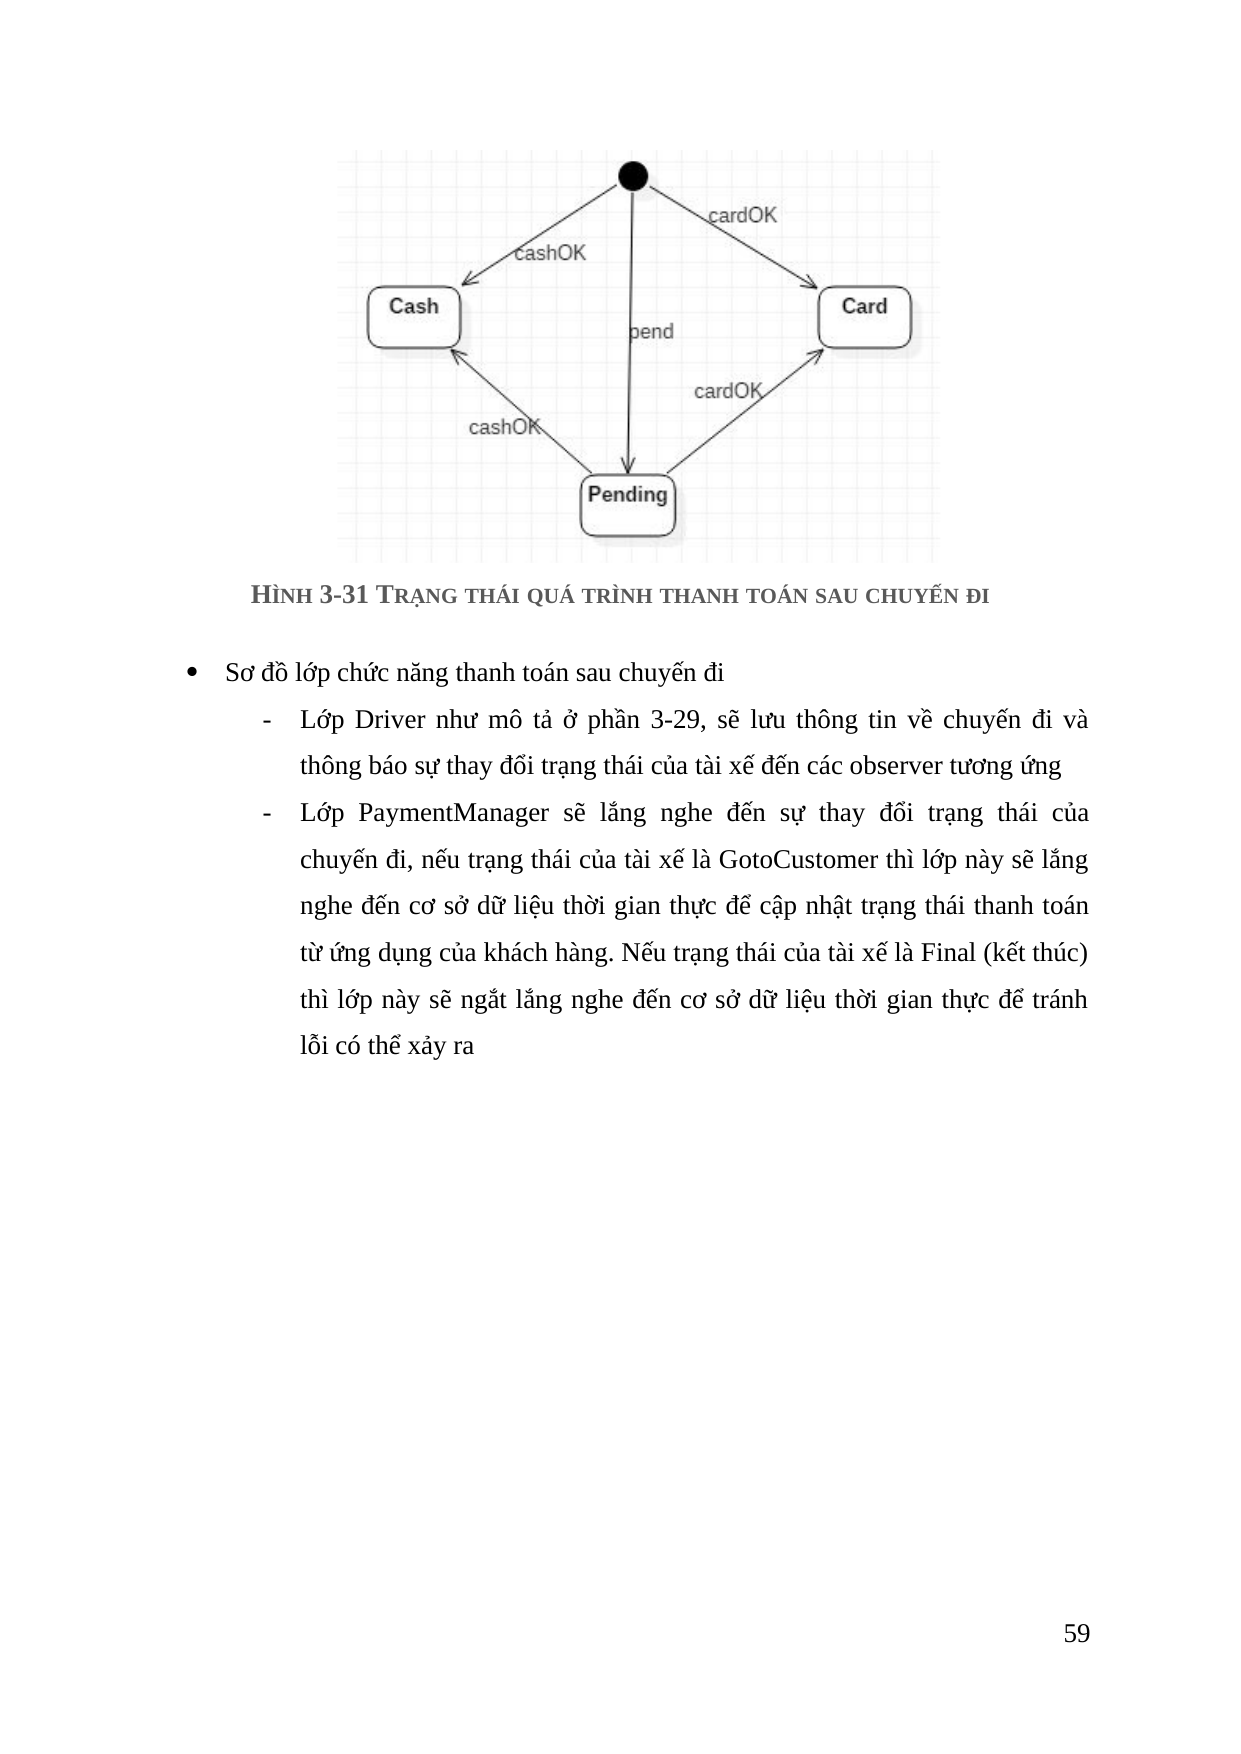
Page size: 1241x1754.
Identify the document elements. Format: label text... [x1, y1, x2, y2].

list Sơ đồ lớp chức năng thanh toán sau chuyến đi [187, 656, 1090, 687]
picture [337, 150, 941, 563]
list Lớp Driver như mô tả ở phần 3-29, sẽ lưu thông tin về chuyến đi và thông báo sự thay đổi trạng thái của tài xế đến các observer tương ứng [262, 703, 1090, 781]
list Lớp PaymentManager sẽ lắng nghe đến sự thay đổi trạng thái của chuyến đi, nếu trạng thái của tài xế là GotoCustomer thì lớp này sẽ lắng nghe đến cơ sở dữ liệu thời gian thực để cập nhật trạng thái thanh toán từ ứng dụng của khách hàng. Nếu trạng thái của tài xế là Final (kết thúc) thì lớp này sẽ ngắt lắng nghe đến cơ sở dữ liệu thời gian thực để tránh lỗi có thể xảy ra [262, 796, 1090, 1061]
